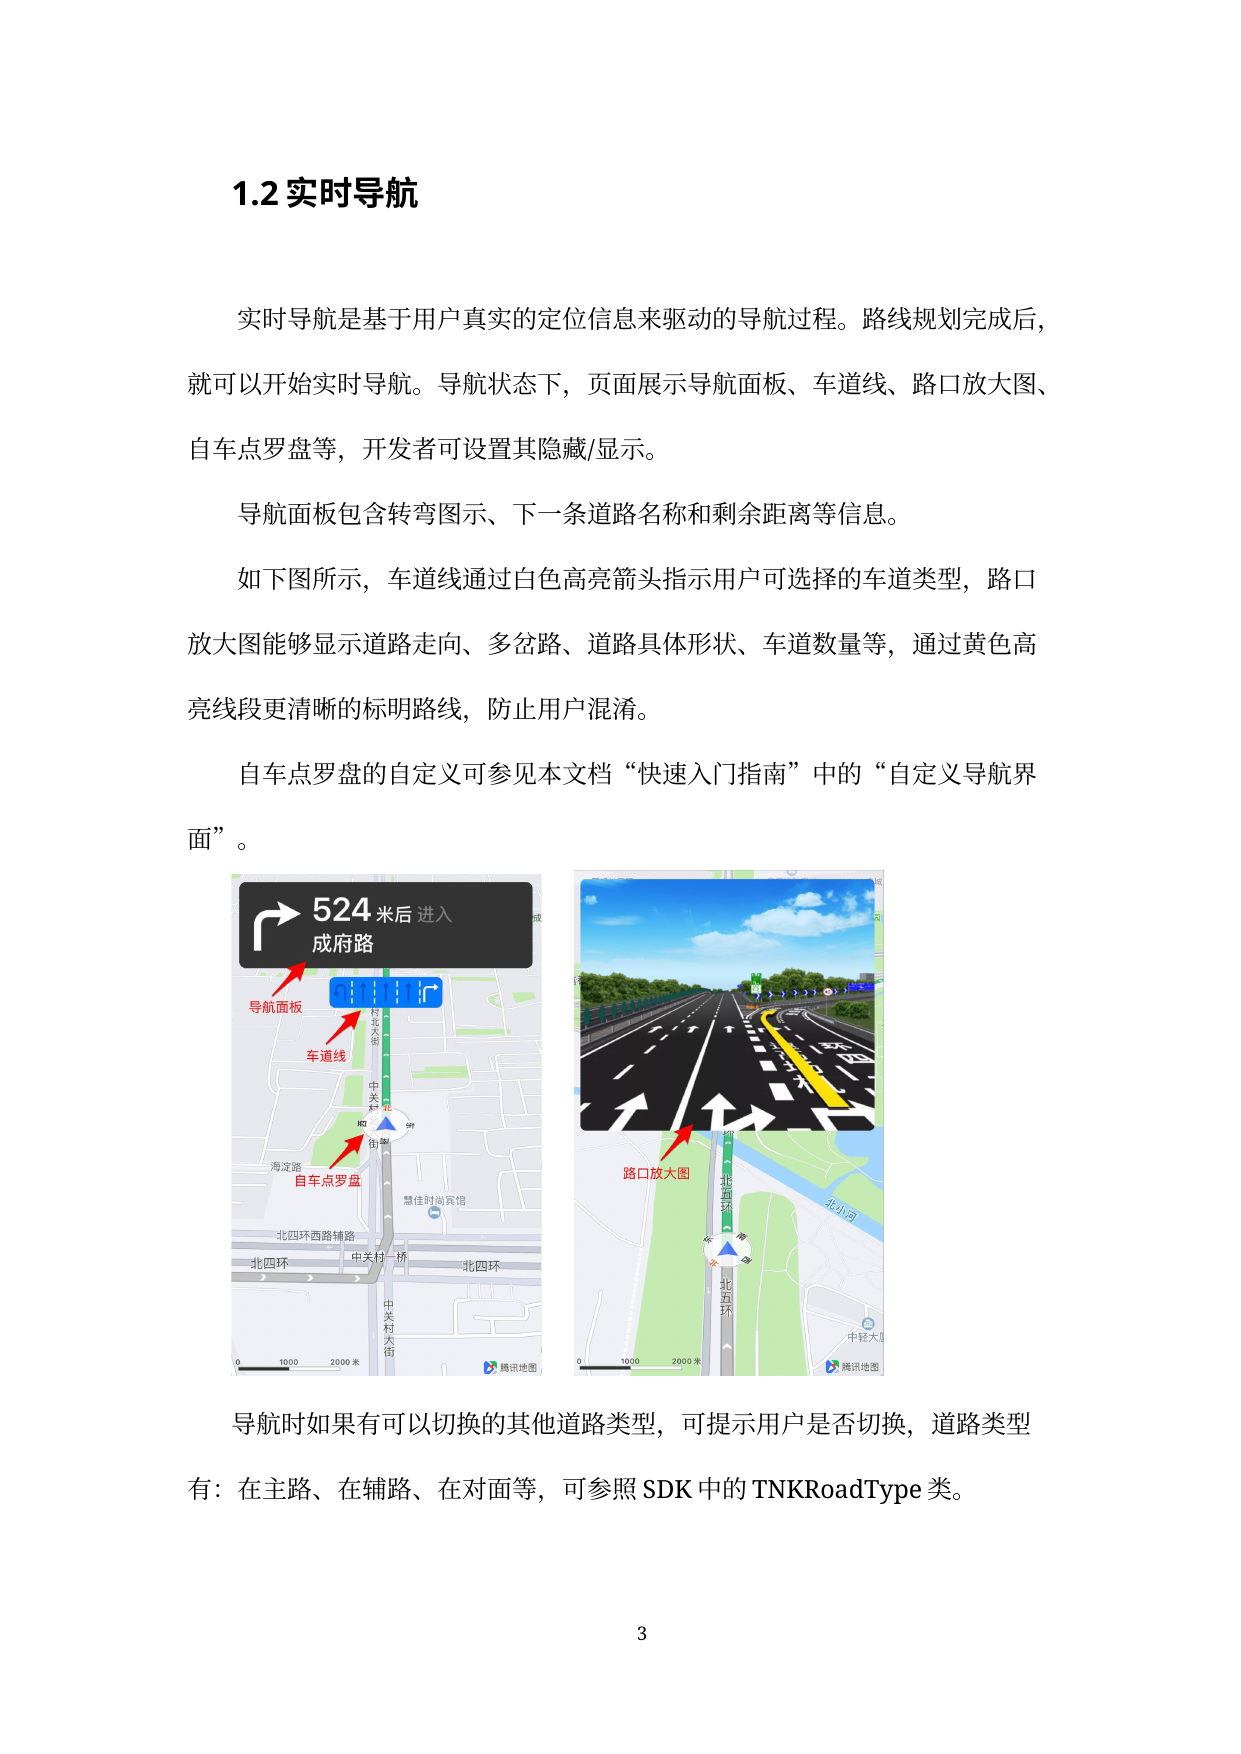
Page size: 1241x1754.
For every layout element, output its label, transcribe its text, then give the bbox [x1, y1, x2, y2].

text 自车点罗盘的自定义可参见本文档“快速入门指南”中的“自定义导航界面”。 [187, 741, 1053, 871]
text 如下图所示，车道线通过白色高亮箭头指示用户可选择的车道类型，路口放大图能够显示道路走向、多岔路、道路具体形状、车道数量等，通过黄色高亮线段更清晰的标明路线，防止用户混淆。 [187, 546, 1053, 741]
text 导航时如果有可以切换的其他道路类型，可提示用户是否切换，道路类型有：在主路、在辅路、在对面等，可参照SDK中的TNKRoadType类。 [187, 1391, 1053, 1521]
text 导航面板包含转弯图示、下一条道路名称和剩余距离等信息。 [187, 481, 1053, 546]
text 实时导航是基于用户真实的定位信息来驱动的导航过程。路线规划完成后，就可以开始实时导航。导航状态下，页面展示导航面板、车道线、路口放大图、自车点罗盘等，开发者可设置其隐藏/显示。 [187, 286, 1053, 481]
picture [573, 870, 884, 1376]
subtitle 1.2实时导航 [187, 158, 1053, 223]
picture [231, 874, 542, 1376]
